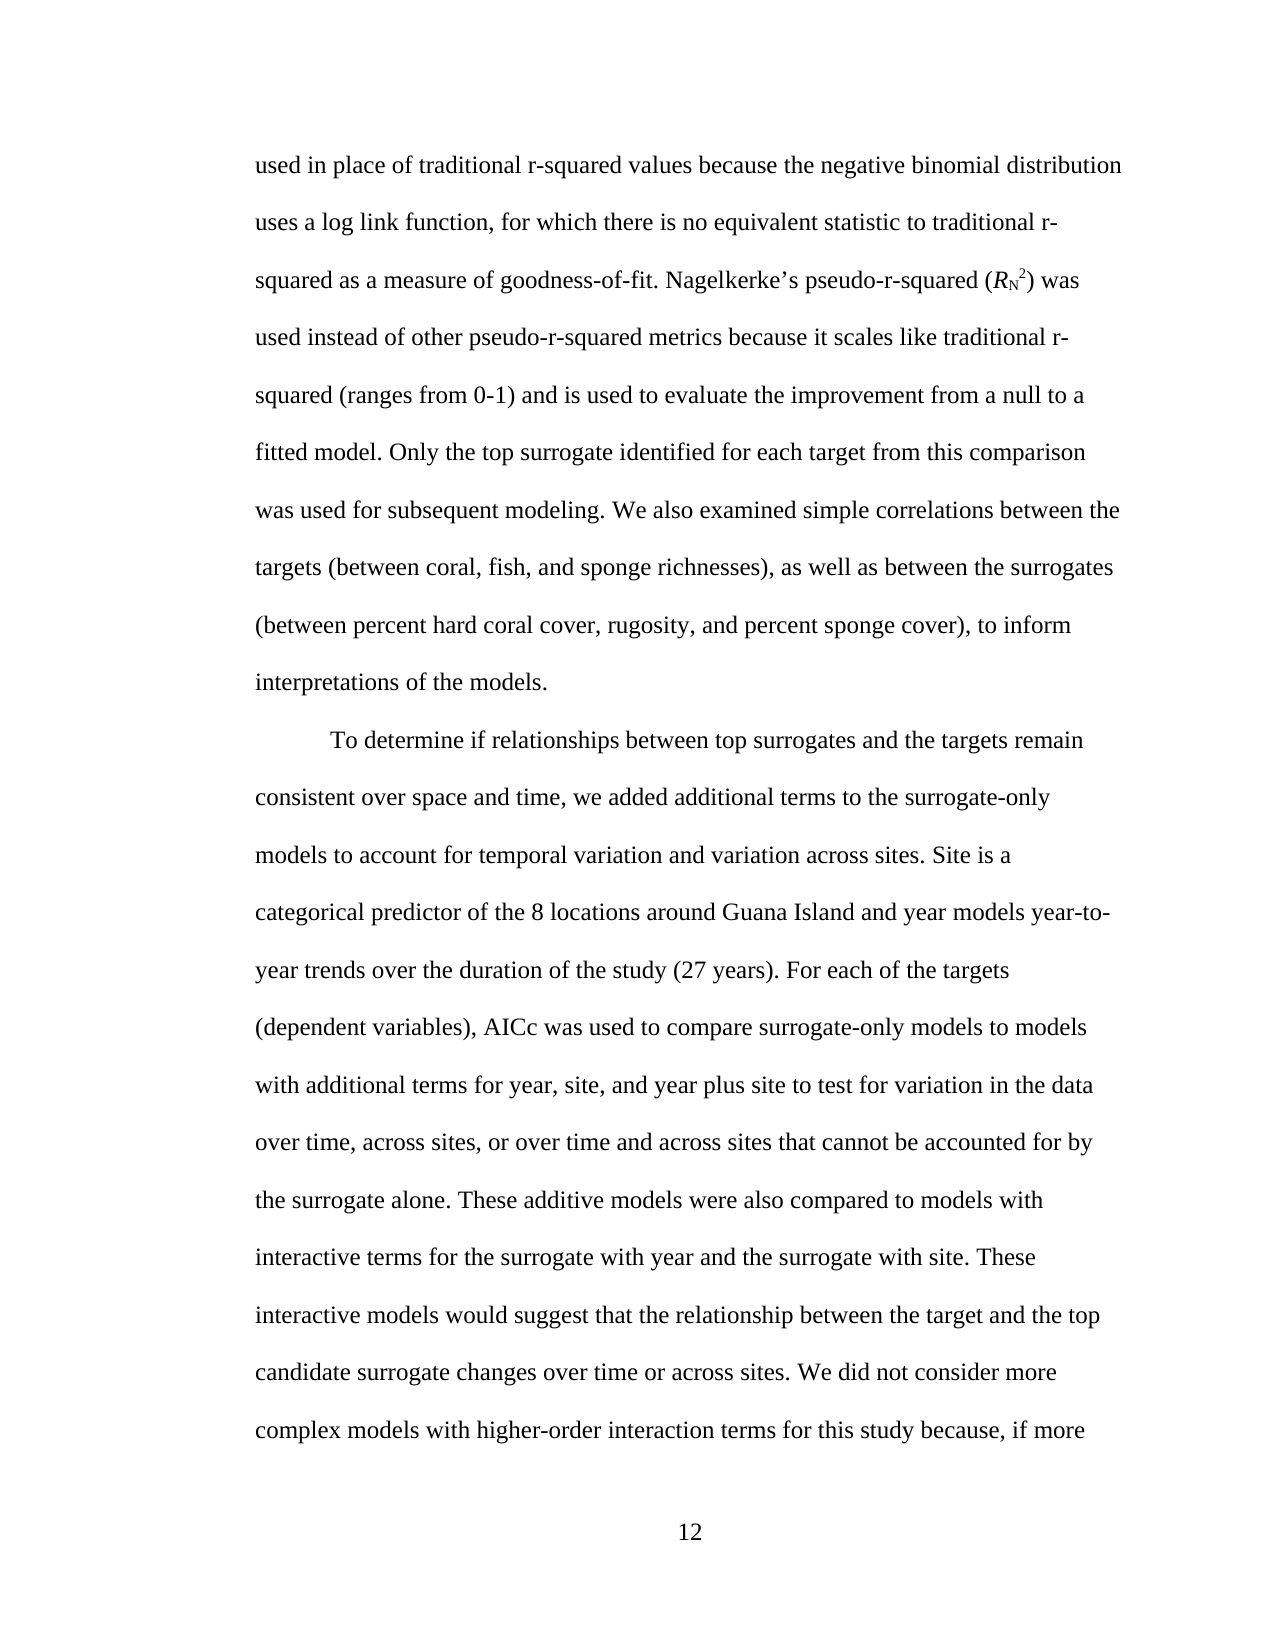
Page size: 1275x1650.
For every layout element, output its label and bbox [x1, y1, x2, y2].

text [255, 725, 1125, 1444]
text [255, 150, 1125, 696]
